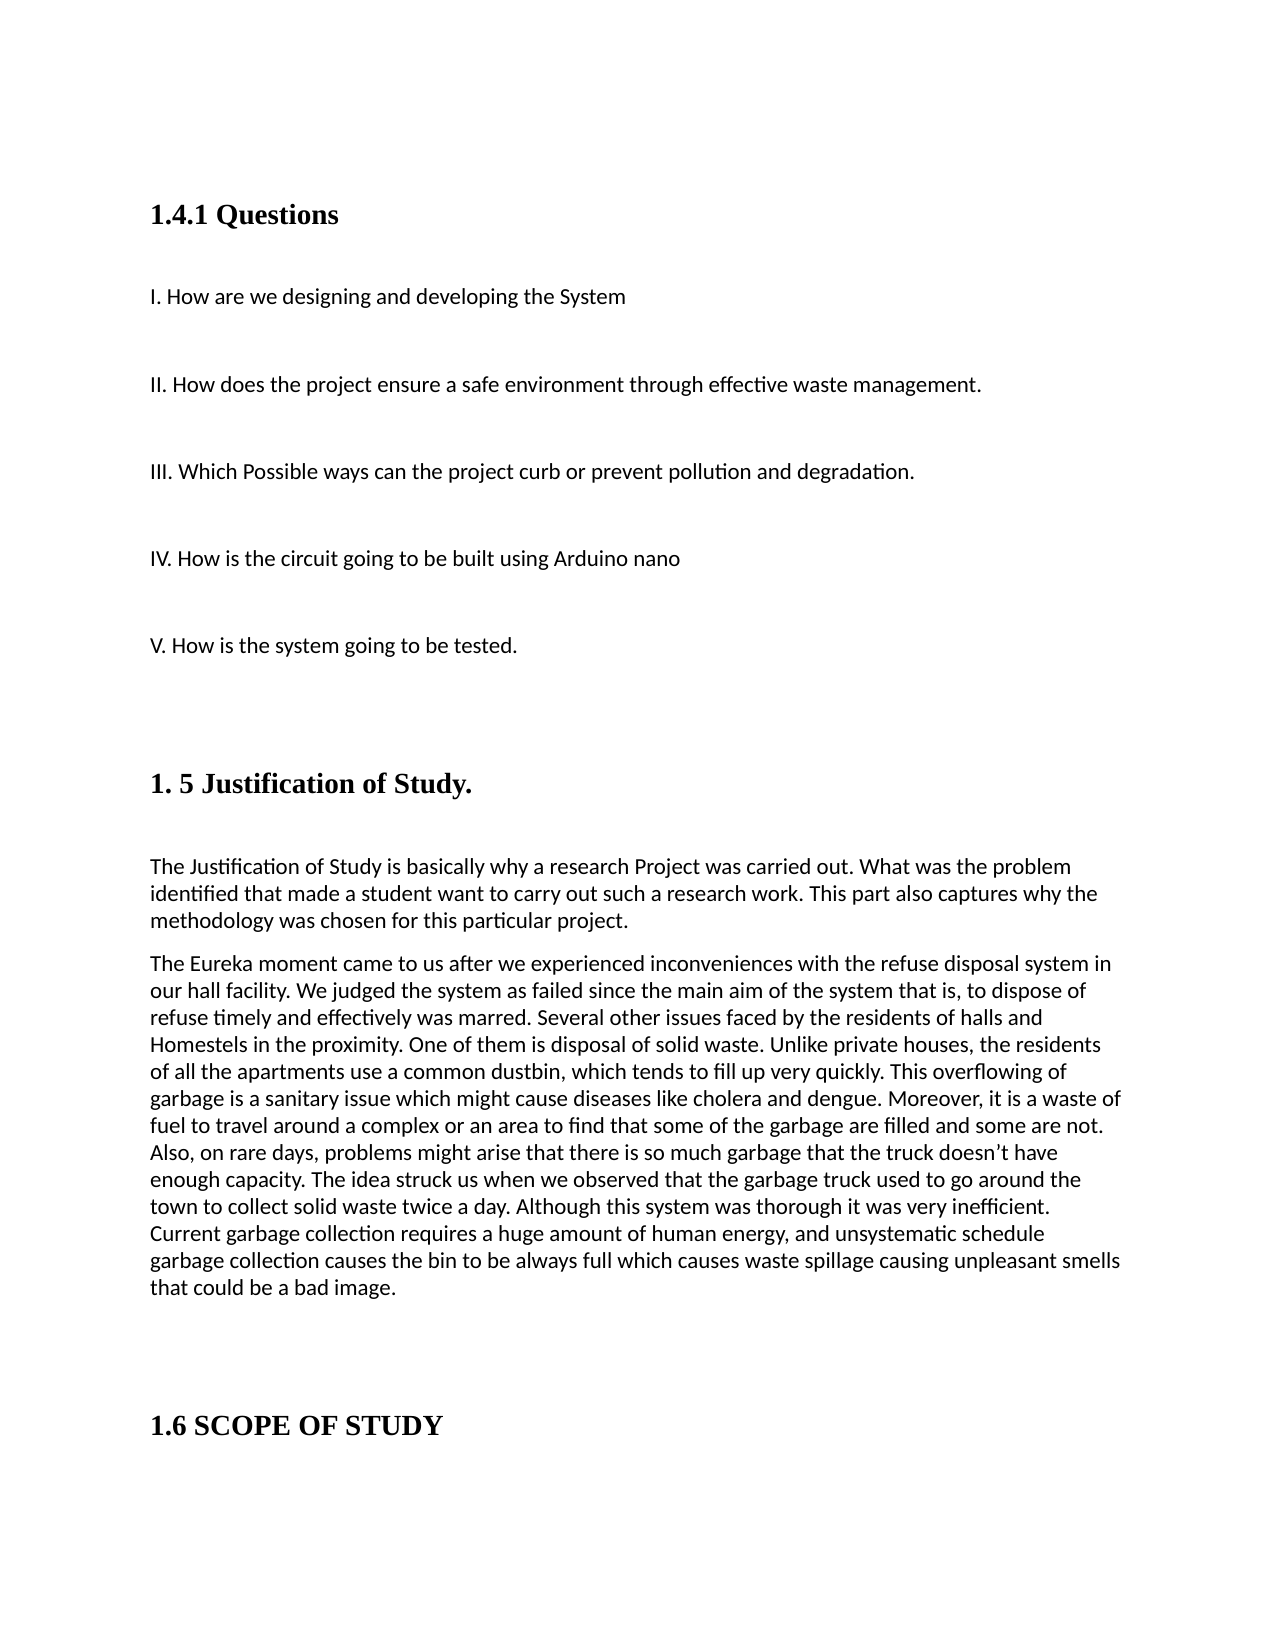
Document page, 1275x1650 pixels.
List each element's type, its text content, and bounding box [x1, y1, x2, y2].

text IV. How is the circuit going to be built using Arduino nano [150, 545, 1125, 572]
text V. How is the system going to be tested. [150, 632, 1125, 659]
text 1.6 SCOPE OF STUDY [150, 1415, 1125, 1440]
text I. How are we designing and developing the System [150, 283, 1125, 310]
text 1. 5 Justification of Study. [150, 774, 1125, 799]
text The Justification of Study is basically why a research Project was carried out. What was the problem identified that made a student want to carry out such a research work. This part also captures why the methodology was chosen for this particular project. [150, 853, 1125, 934]
text The Eureka moment came to us after we experienced inconveniences with the refuse disposal system in our hall facility. We judged the system as failed since the main aim of the system that is, to dispose of refuse timely and effectively was marred. Several other issues faced by the residents of halls and Homestels in the proximity. One of them is disposal of solid waste. Unlike private houses, the residents of all the apartments use a common dustbin, which tends to fill up very quickly. This overflowing of garbage is a sanitary issue which might cause diseases like cholera and dengue. Moreover, it is a waste of fuel to travel around a complex or an area to find that some of the garbage are filled and some are not. Also, on rare days, problems might arise that there is so much garbage that the truck doesn’t have enough capacity. The idea struck us when we observed that the garbage truck used to go around the town to collect solid waste twice a day. Although this system was thorough it was very inefficient. Current garbage collection requires a huge amount of human energy, and unsystematic schedule garbage collection causes the bin to be always full which causes waste spillage causing unpleasant smells that could be a bad image. [150, 950, 1125, 1301]
text 1.4.1 Questions [150, 204, 1125, 229]
text III. Which Possible ways can the project curb or prevent pollution and degradation. [150, 458, 1125, 485]
text II. How does the project ensure a safe environment through effective waste management. [150, 370, 1125, 397]
